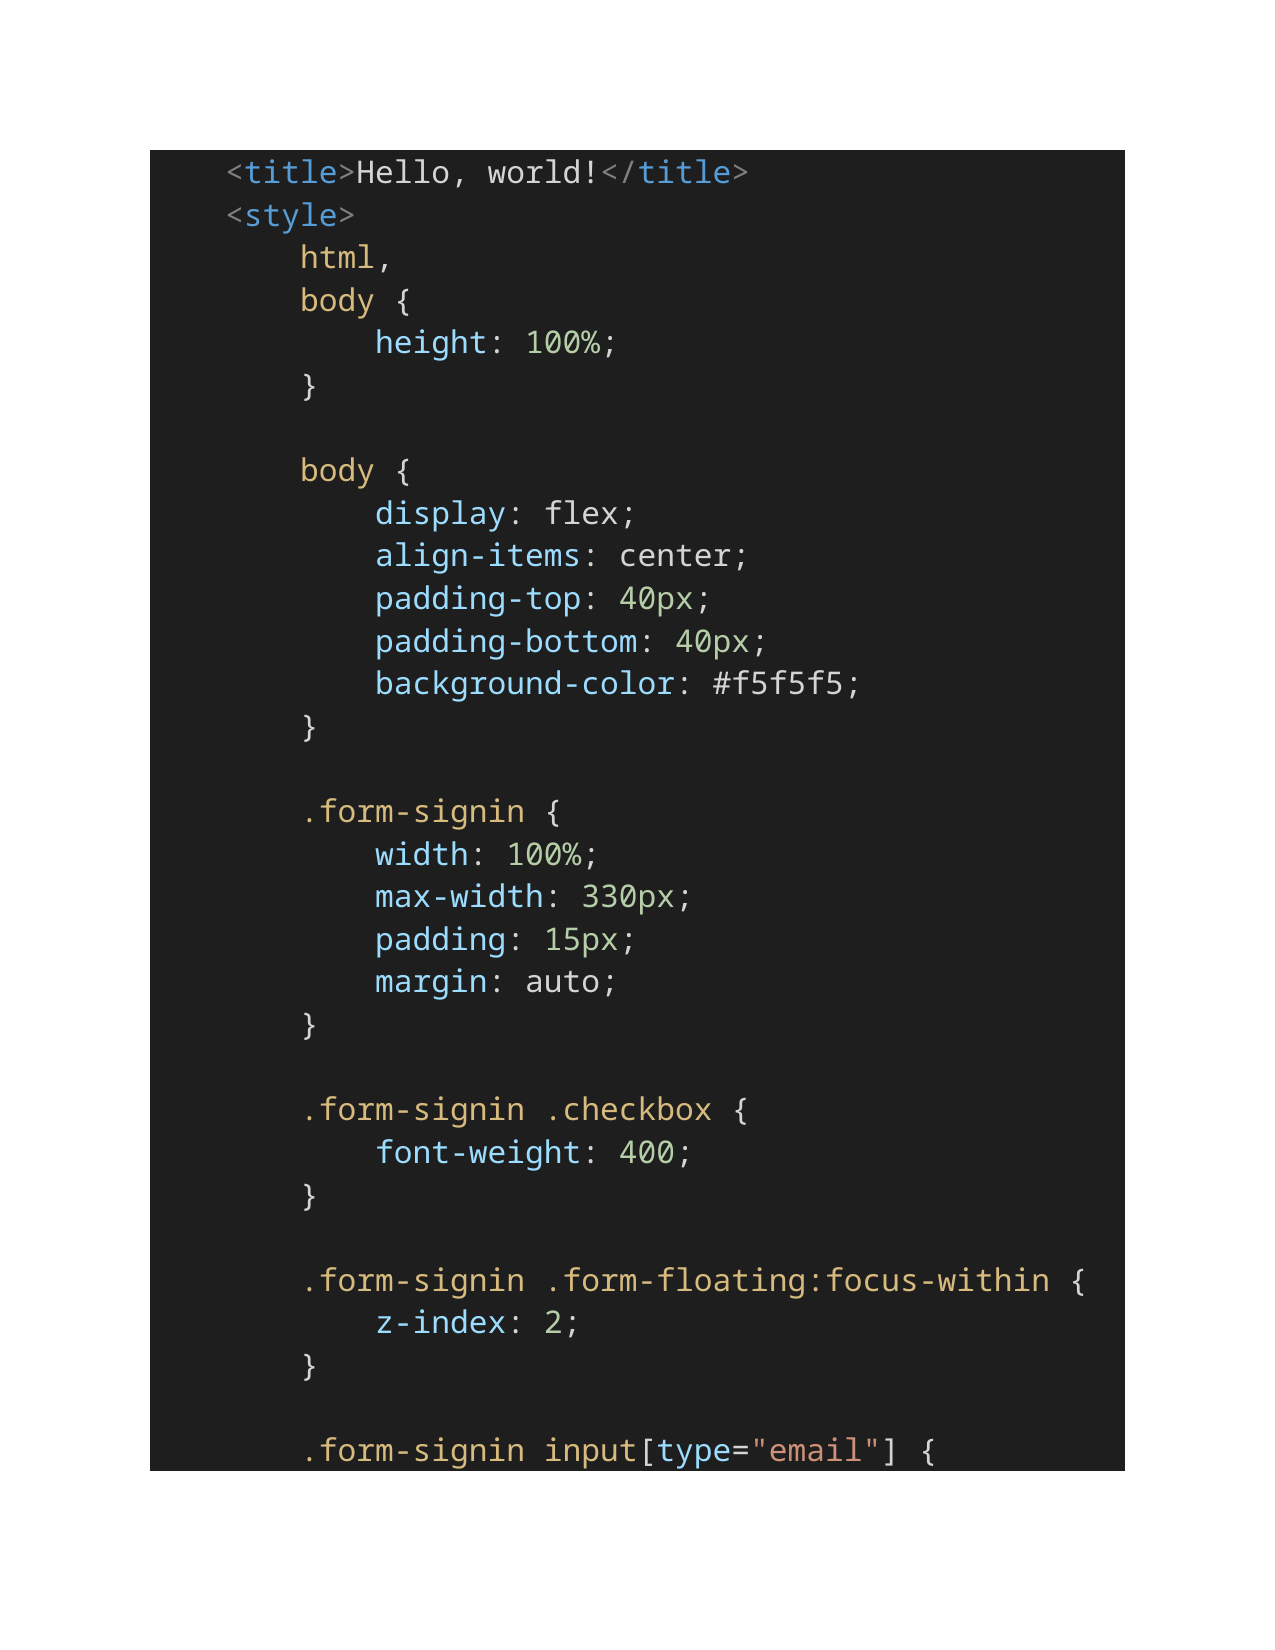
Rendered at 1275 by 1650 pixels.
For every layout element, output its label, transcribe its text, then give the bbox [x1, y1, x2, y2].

text align-items: center; [150, 533, 1125, 576]
text } [150, 1343, 1125, 1386]
text max-width: 330px; [150, 874, 1125, 917]
text <style> [150, 193, 1125, 235]
text body { [150, 278, 1125, 320]
text } [150, 363, 1125, 406]
text body { [150, 448, 1125, 491]
text .form-signin { [150, 789, 1125, 832]
text } [150, 704, 1125, 746]
text html, [150, 235, 1125, 278]
text font-weight: 400; [150, 1130, 1125, 1172]
text .form-signin input[type="email"] { [150, 1428, 1125, 1471]
text padding-bottom: 40px; [150, 619, 1125, 661]
text .form-signin .checkbox { [150, 1087, 1125, 1130]
text background-color: #f5f5f5; [150, 661, 1125, 704]
text padding: 15px; [150, 917, 1125, 959]
text .form-signin .form-floating:focus-within { [150, 1258, 1125, 1300]
text } [150, 1002, 1125, 1045]
text z-index: 2; [150, 1300, 1125, 1343]
text width: 100%; [150, 832, 1125, 874]
text display: flex; [150, 491, 1125, 533]
text height: 100%; [150, 320, 1125, 363]
text } [150, 1172, 1125, 1215]
text padding-top: 40px; [150, 576, 1125, 619]
text margin: auto; [150, 959, 1125, 1002]
text <title>Hello, world!</title> [150, 150, 1125, 193]
